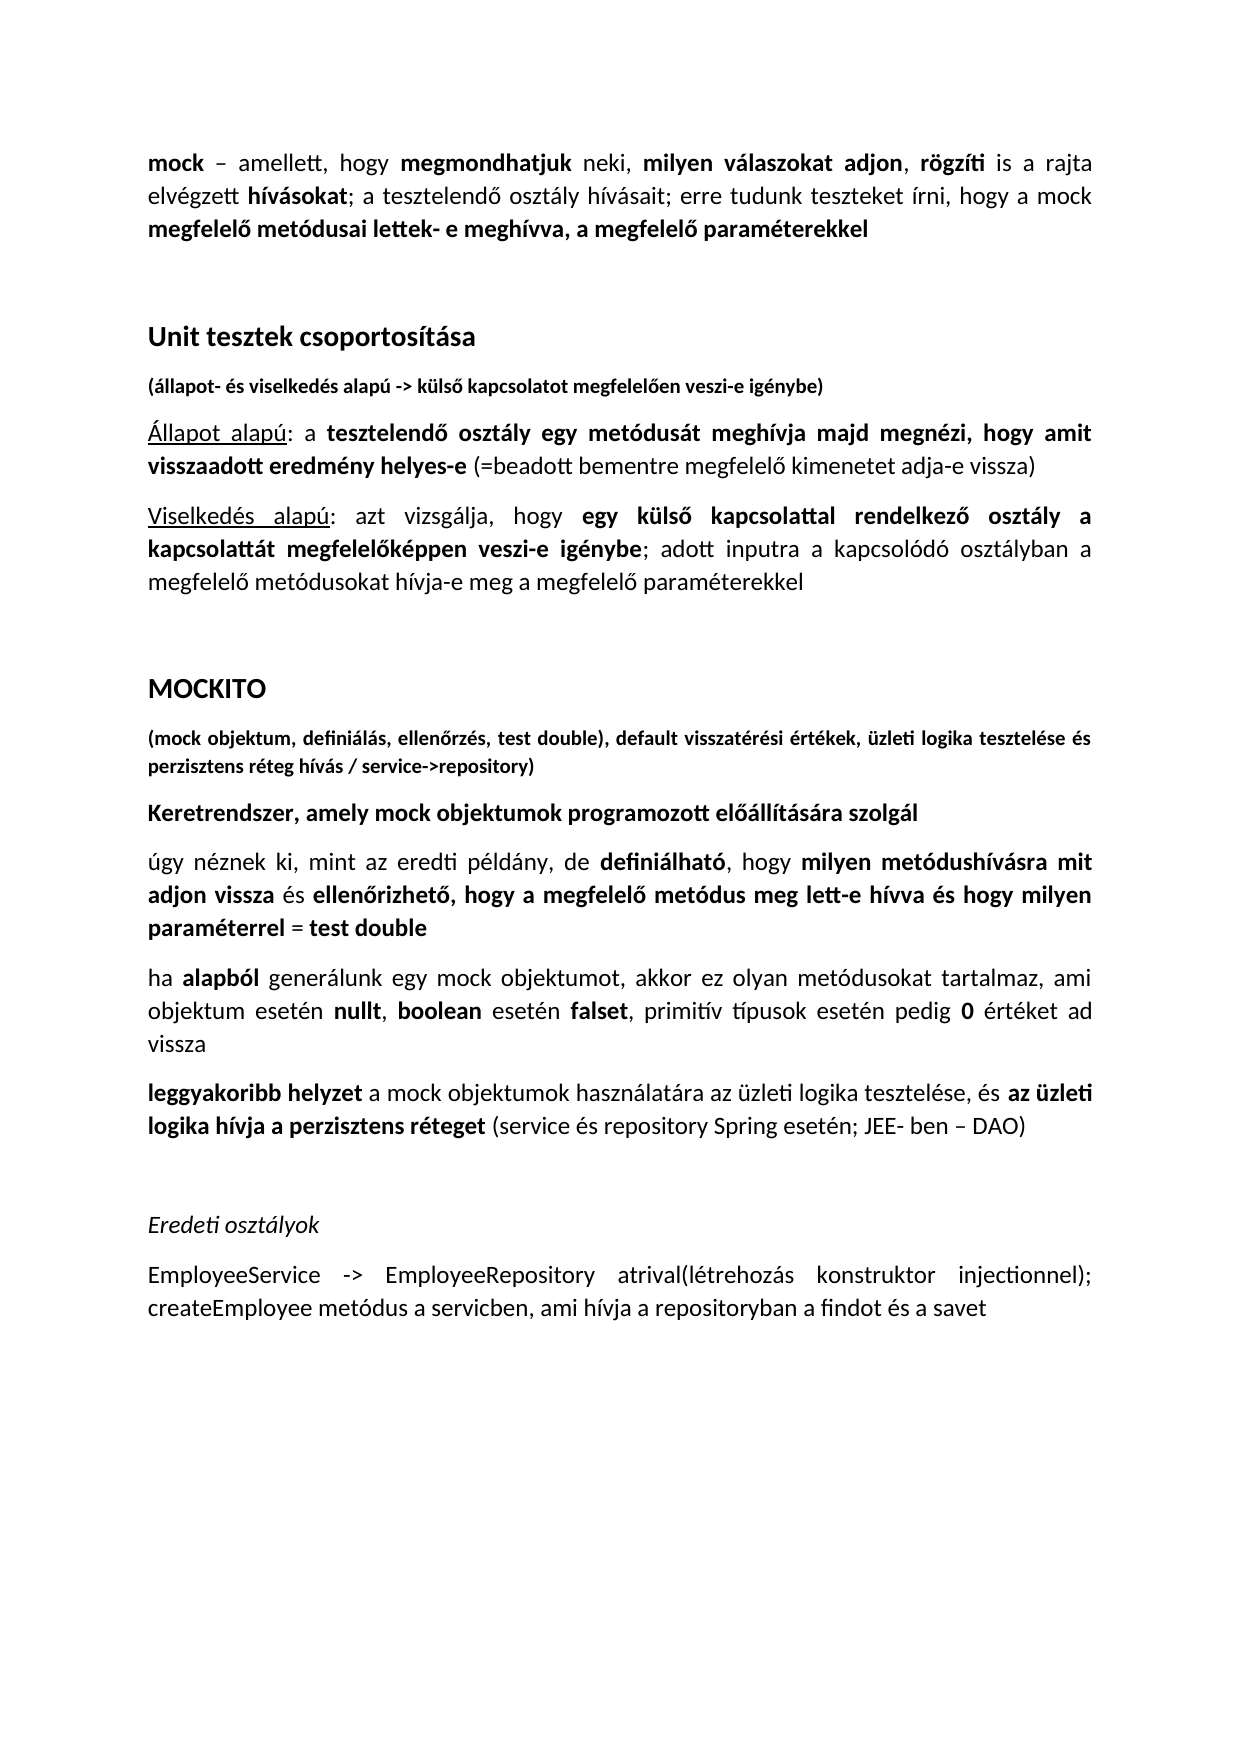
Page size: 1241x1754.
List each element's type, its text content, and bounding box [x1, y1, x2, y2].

text ha alapból generálunk egy mock objektumot, akkor ez olyan metódusokat tartalmaz, ami objektum esetén nullt, boolean esetén falset, primitív típusok esetén pedig 0 értéket ad vissza [148, 962, 1093, 1058]
text (mock objektum, definiálás, ellenőrzés, test double), default visszatérési értékek, üzleti logika tesztelése és perzisztens réteg hívás / service->repository) [148, 725, 1093, 778]
text Állapot alapú: a tesztelendő osztály egy metódusát meghívja majd megnézi, hogy amit visszaadott eredmény helyes-e (=beadott bementre megfelelő kimenetet adja-e vissza) [148, 417, 1093, 481]
text MOCKITO [148, 670, 1093, 706]
text EmployeeService -> EmployeeRepository atrival(létrehozás konstruktor injectionnel); createEmployee metódus a servicben, ami hívja a repositoryban a findot és a savet [148, 1259, 1093, 1322]
text (állapot- és viselkedés alapú -> külső kapcsolatot megfelelően veszi-e igénybe) [148, 373, 1093, 399]
text Eredeti osztályok [148, 1209, 1093, 1240]
text mock – amellett, hogy megmondhatjuk neki, milyen válaszokat adjon, rögzíti is a rajta elvégzett hívásokat; a tesztelendő osztály hívásait; erre tudunk teszteket írni, hogy a mock megfelelő metódusai lettek- e meghívva, a megfelelő paraméterekkel [148, 148, 1093, 244]
text leggyakoribb helyzet a mock objektumok használatára az üzleti logika tesztelése, és az üzleti logika hívja a perzisztens réteget (service és repository Spring esetén; JEE- ben – DAO) [148, 1077, 1093, 1141]
text Viselkedés alapú: azt vizsgálja, hogy egy külső kapcsolattal rendelkező osztály a kapcsolattát megfelelőképpen veszi-e igénybe; adott inputra a kapcsolódó osztályban a megfelelő metódusokat hívja-e meg a megfelelő paraméterekkel [148, 500, 1093, 596]
text úgy néznek ki, mint az eredti példány, de definiálható, hogy milyen metódushívásra mit adjon vissza és ellenőrizhető, hogy a megfelelő metódus meg lett-e hívva és hogy milyen paraméterrel = test double [148, 846, 1093, 943]
text Keretrendszer, amely mock objektumok programozott előállítására szolgál [148, 797, 1093, 827]
text Unit tesztek csoportosítása [148, 318, 1093, 354]
